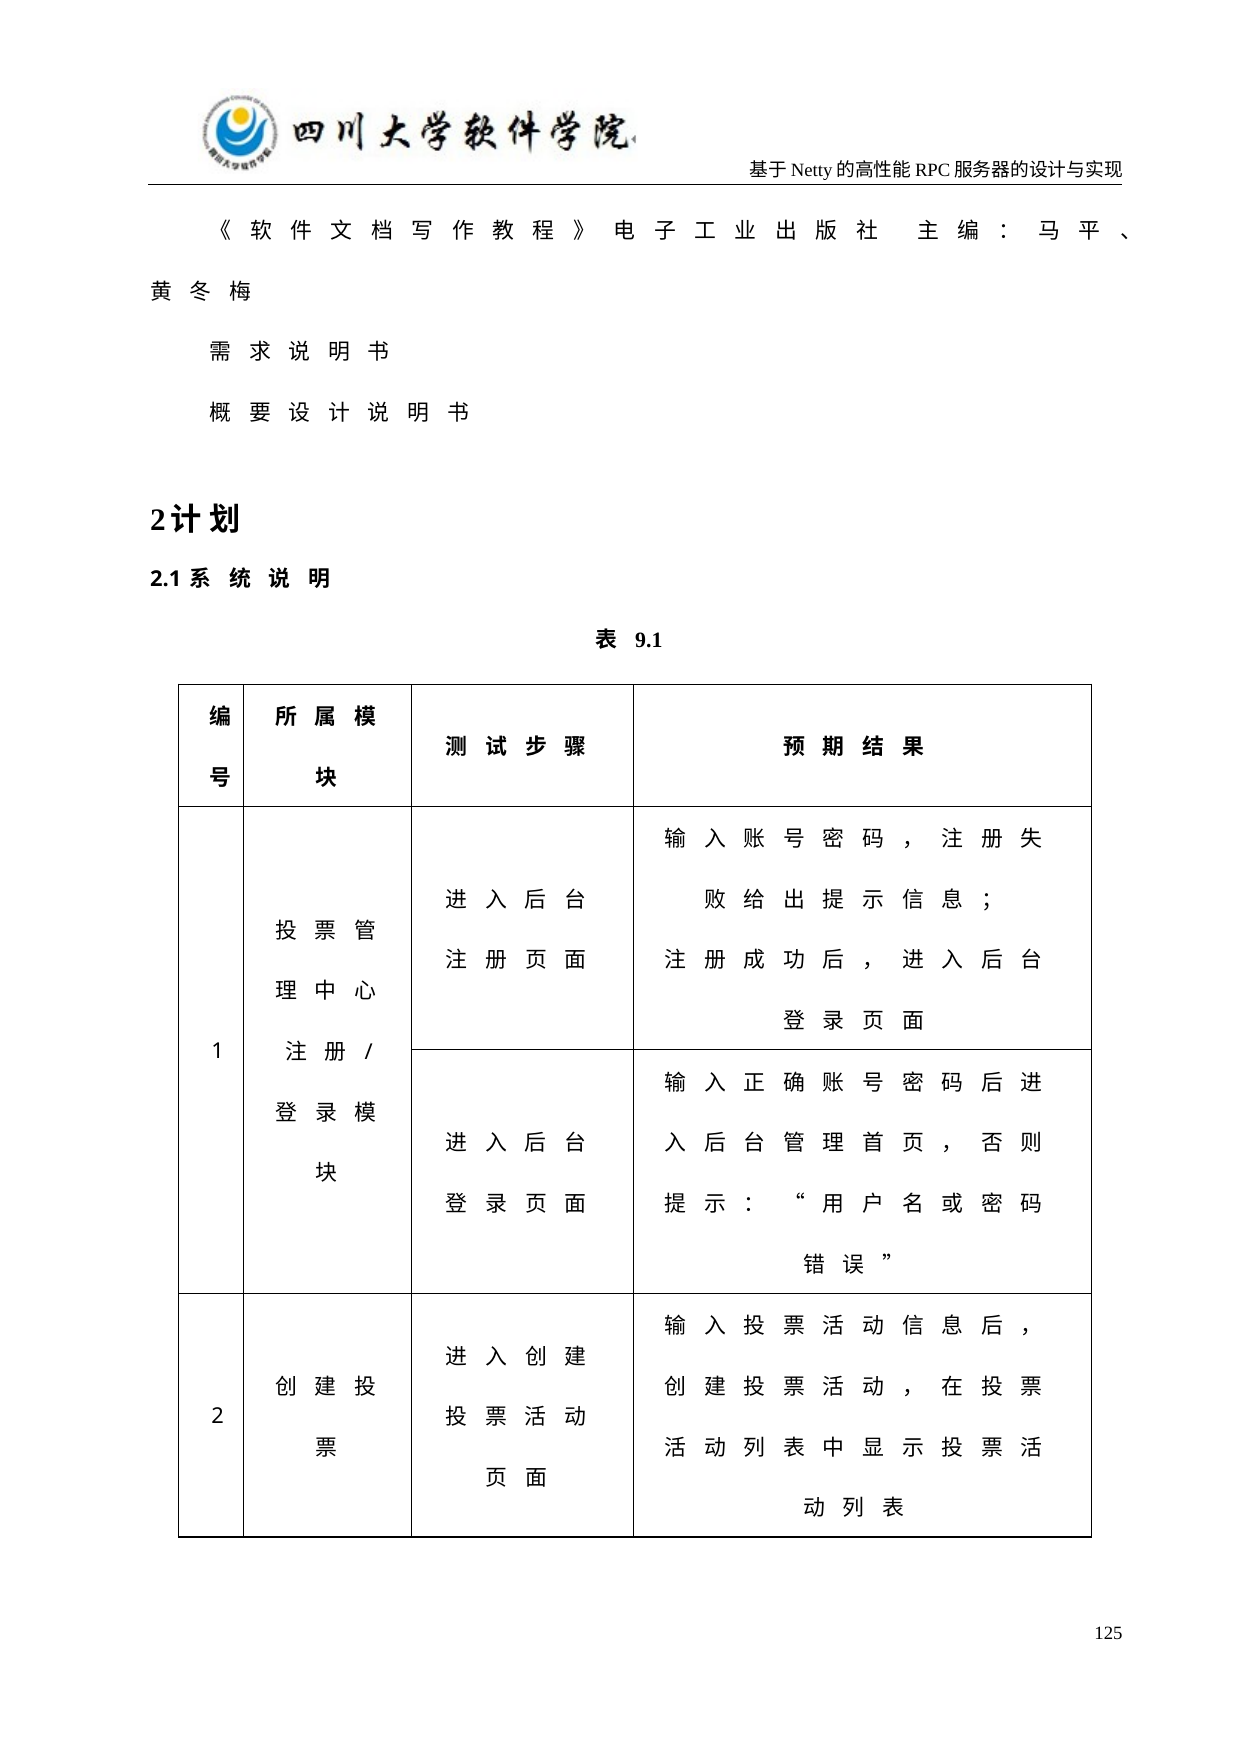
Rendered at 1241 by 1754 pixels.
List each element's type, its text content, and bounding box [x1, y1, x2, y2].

text 2.1系统说明 [150, 547, 1120, 608]
text 需求说明书 [150, 320, 1120, 380]
table_cell 2 [179, 1294, 243, 1536]
table_header 预期结果 [634, 685, 1091, 806]
table_cell 输入投票活动信息后，创建投票活动，在投票活动列表中显示投票活动列表 [634, 1294, 1091, 1536]
text 表9.1 [150, 608, 1120, 668]
table_header 编号 [179, 685, 243, 806]
table_cell 投票管理中心 注册/登录模块 [244, 807, 411, 1293]
table_cell 创建投票 [244, 1294, 411, 1536]
table_header 所属模块 [244, 685, 411, 806]
text 《软件文档写作教程》电子工业出版社 主编：马平、黄冬梅 [150, 198, 1120, 320]
table_cell 进入后台注册页面 [412, 807, 633, 1049]
subtitle 2计划 [150, 486, 1120, 547]
table_cell 输入账号密码，注册失败给出提示信息； 注册成功后，进入后台登录页面 [634, 807, 1091, 1049]
table_cell 进入创建投票活动页面 [412, 1294, 633, 1536]
picture [197, 88, 639, 177]
table_cell 1 [179, 807, 243, 1293]
table_cell 输入正确账号密码后进入后台管理首页，否则提示：“用户名或密码错误” [634, 1050, 1091, 1293]
table_header 测试步骤 [412, 685, 633, 806]
table_cell 进入后台登录页面 [412, 1050, 633, 1293]
text 概要设计说明书 [150, 380, 1120, 441]
